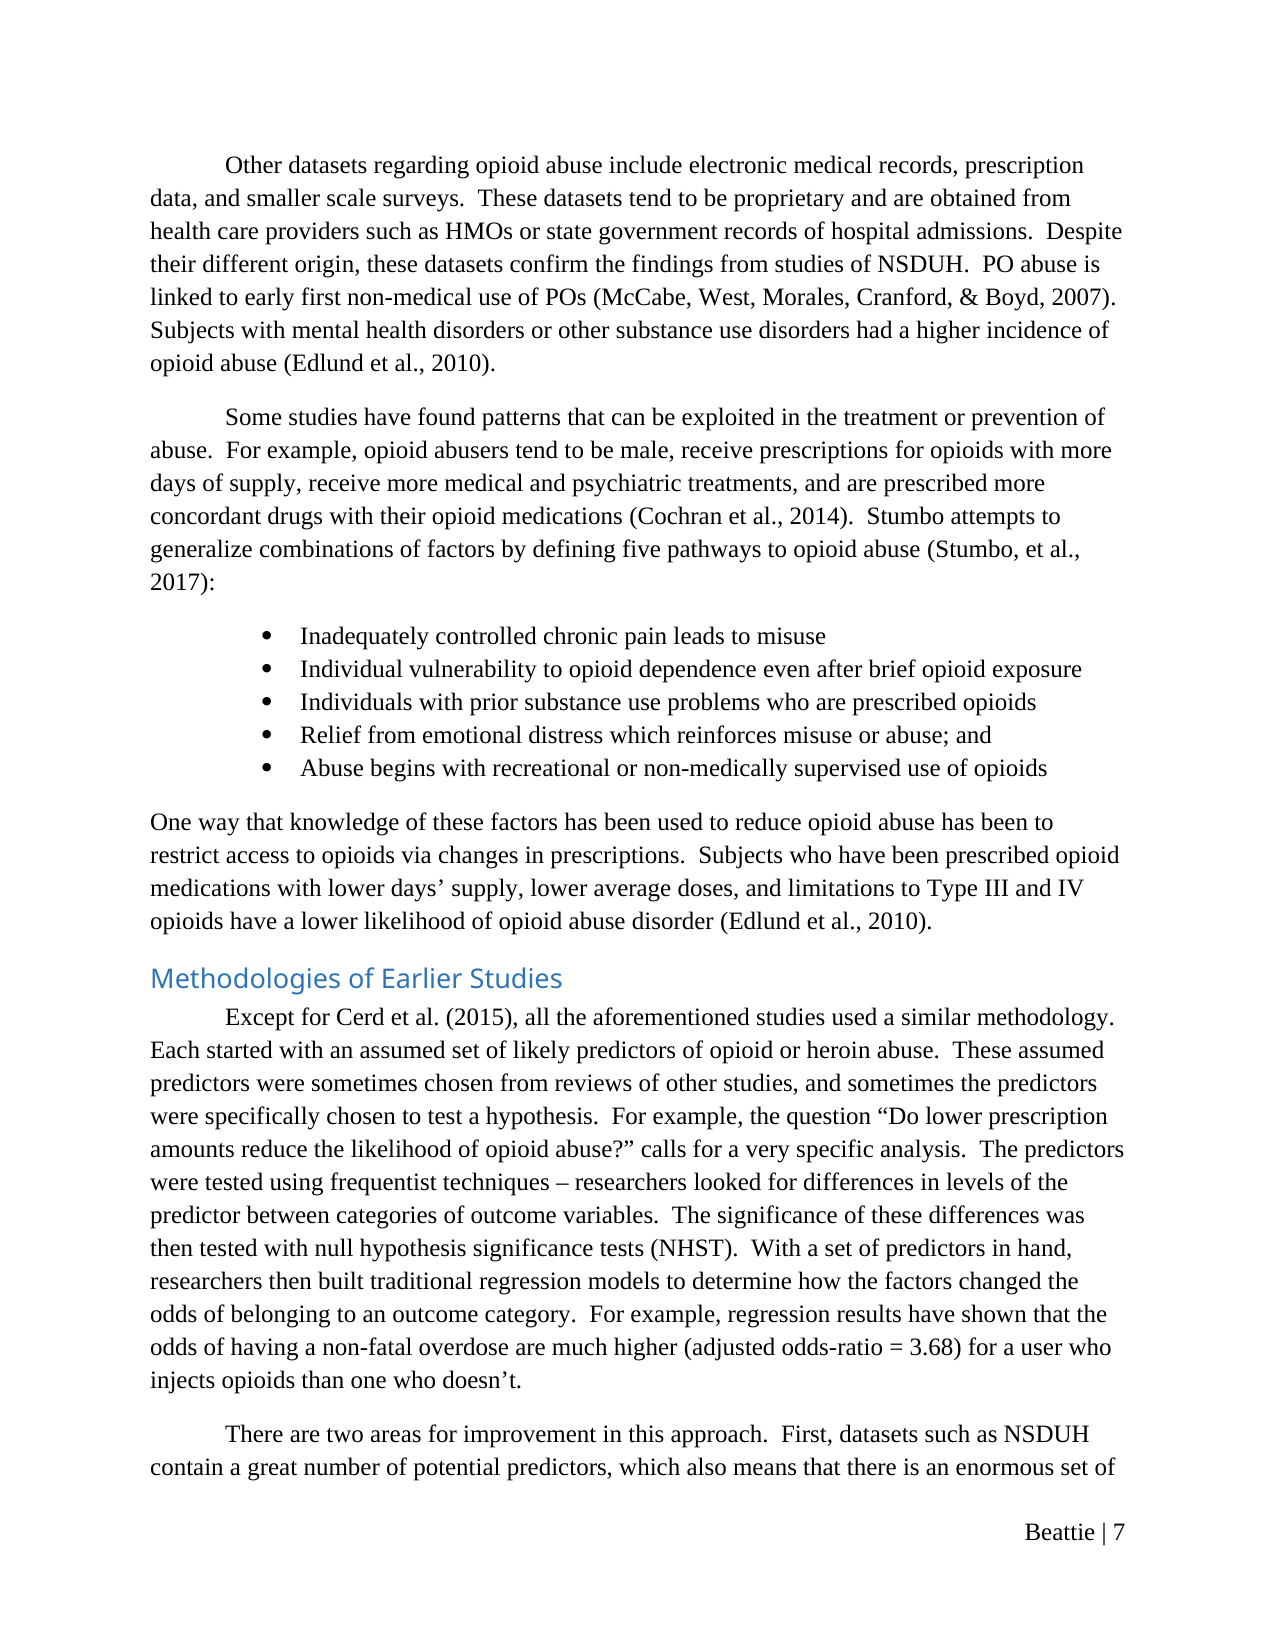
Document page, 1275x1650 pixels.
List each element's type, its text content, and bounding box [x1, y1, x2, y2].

text Other datasets regarding opioid abuse include electronic medical records, prescription data, and smaller scale surveys. These datasets tend to be proprietary and are obtained from health care providers such as HMOs or state government records of hospital admissions. Despite their different origin, these datasets confirm the findings from studies of NSDUH. PO abuse is linked to early first non-medical use of POs (McCabe, West, Morales, Cranford, & Boyd, 2007). Subjects with mental health disorders or other substance use disorders had a higher incidence of opioid abuse (Edlund et al., 2010). [150, 150, 1125, 377]
list Individual vulnerability to opioid dependence even after brief opioid exposure [262, 654, 1125, 683]
subtitle Methodologies of Earlier Studies [150, 960, 1125, 997]
list Inadequately controlled chronic pain leads to misuse [262, 621, 1125, 650]
text Except for Cerd et al. (2015), all the aforementioned studies used a similar methodology. Each started with an assumed set of likely predictors of opioid or heroin abuse. These assumed predictors were sometimes chosen from reviews of other studies, and sometimes the predictors were specifically chosen to test a hypothesis. For example, the question “Do lower prescription amounts reduce the likelihood of opioid abuse?” calls for a very specific analysis. The predictors were tested using frequentist techniques – researchers looked for differences in levels of the predictor between categories of outcome variables. The significance of these differences was then tested with null hypothesis significance tests (NHST). With a set of predictors in hand, researchers then built traditional regression models to determine how the factors changed the odds of belonging to an outcome category. For example, regression results have shown that the odds of having a non-fatal overdose are much higher (adjusted odds-ratio = 3.68) for a user who injects opioids than one who doesn’t. [150, 1002, 1125, 1394]
text One way that knowledge of these factors has been used to reduce opioid abuse has been to restrict access to opioids via changes in prescriptions. Subjects who have been prescribed opioid medications with lower days’ supply, lower average doses, and limitations to Type III and IV opioids have a lower likelihood of opioid abuse disorder (Edlund et al., 2010). [150, 807, 1125, 935]
text Some studies have found patterns that can be exploited in the treatment or prevention of abuse. For example, opioid abusers tend to be male, receive prescriptions for opioids with more days of supply, receive more medical and psychiatric treatments, and are prescribed more concordant drugs with their opioid medications (Cochran et al., 2014). Stumbo attempts to generalize combinations of factors by defining five pathways to opioid abuse (Stumbo, et al., 2017): [150, 402, 1125, 596]
list Relief from emotional distress which reinforces misuse or abuse; and [262, 720, 1125, 749]
list Abuse begins with recreational or non-medically supervised use of opioids [262, 753, 1125, 782]
list Individuals with prior substance use problems who are prescribed opioids [262, 687, 1125, 716]
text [150, 1419, 1125, 1481]
